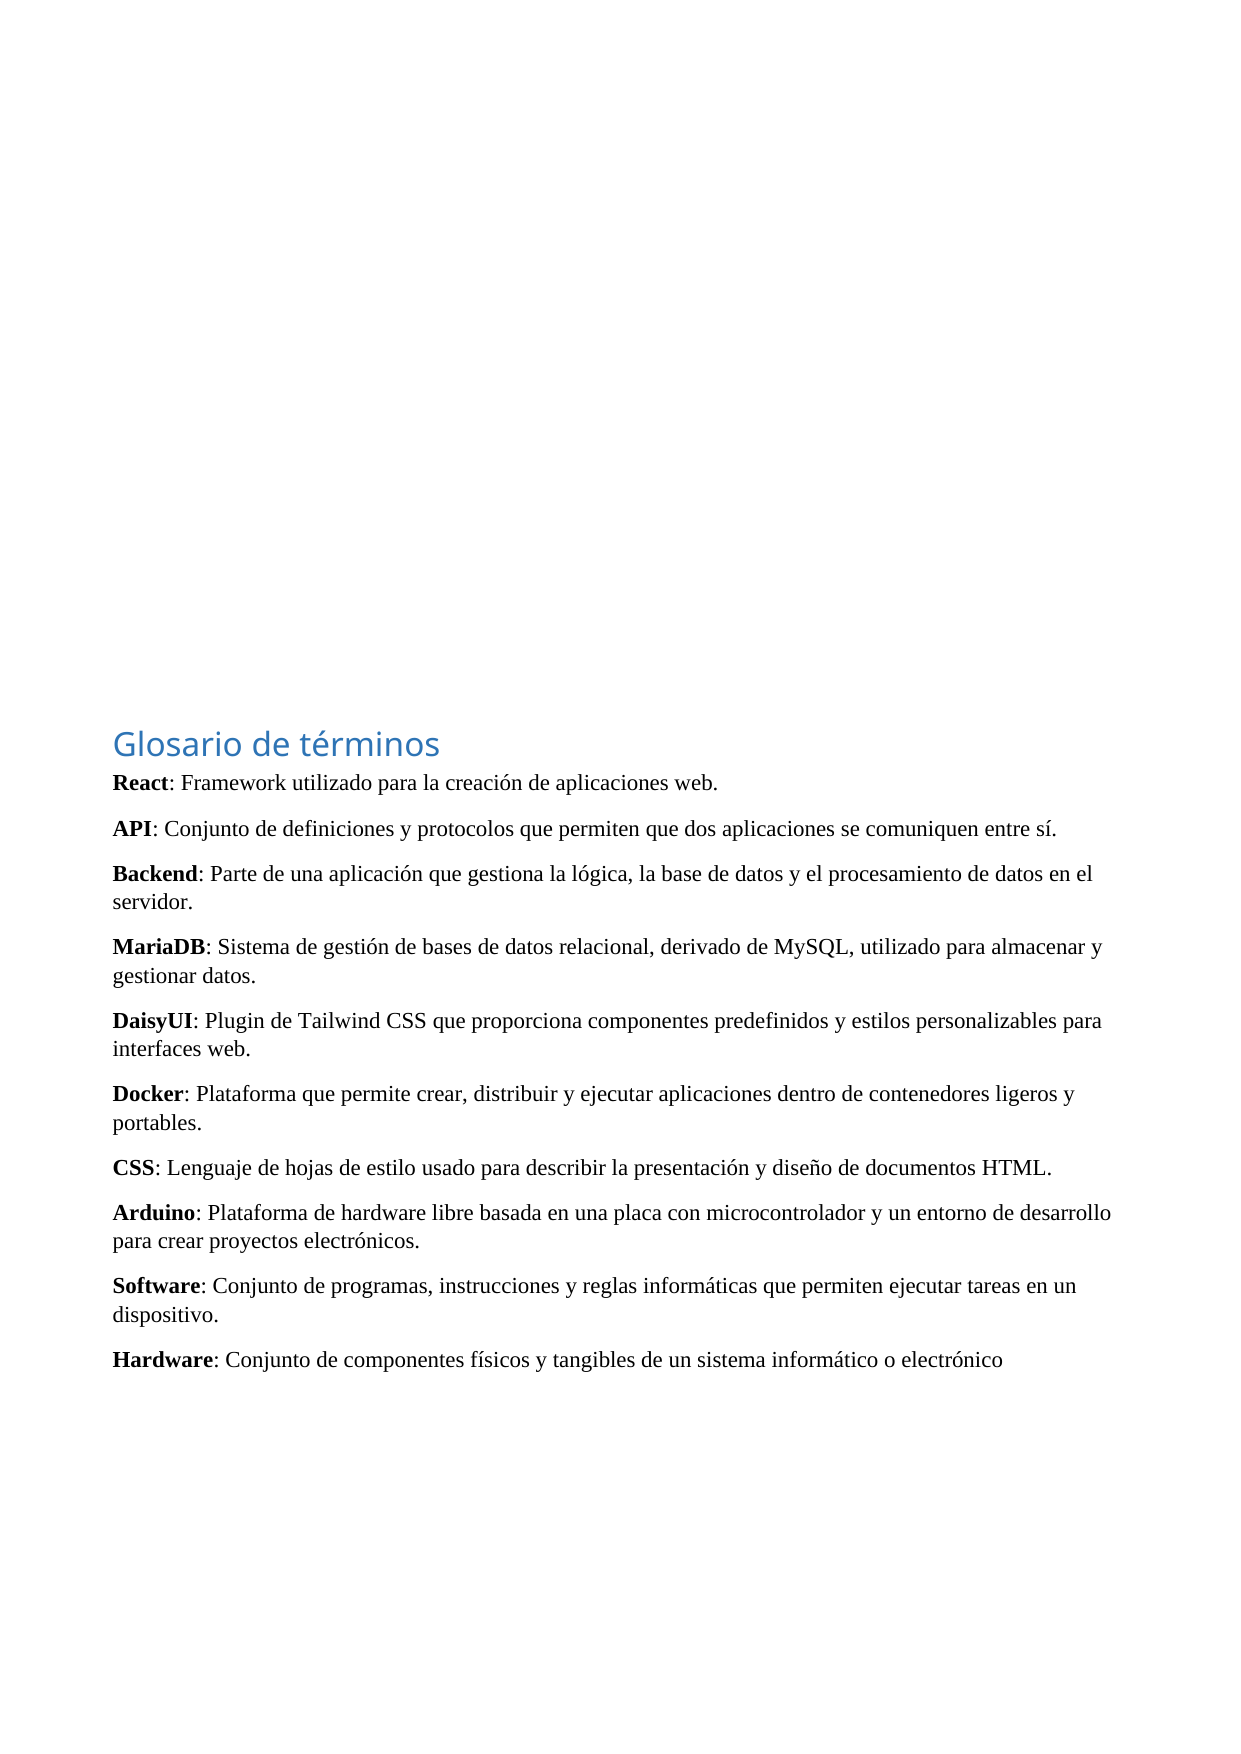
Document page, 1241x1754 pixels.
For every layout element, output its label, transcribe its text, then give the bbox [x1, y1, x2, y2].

text DaisyUI: Plugin de Tailwind CSS que proporciona componentes predefinidos y estilos personalizables para interfaces web. [112, 1007, 1128, 1062]
subtitle Glosario de términos [112, 721, 1128, 766]
text Docker: Plataforma que permite crear, distribuir y ejecutar aplicaciones dentro de contenedores ligeros y portables. [112, 1080, 1128, 1135]
text Backend: Parte de una aplicación que gestiona la lógica, la base de datos y el procesamiento de datos en el servidor. [112, 860, 1128, 914]
text Software: Conjunto de programas, instrucciones y reglas informáticas que permiten ejecutar tareas en un dispositivo. [112, 1272, 1128, 1327]
text Arduino: Plataforma de hardware libre basada en una placa con microcontrolador y un entorno de desarrollo para crear proyectos electrónicos. [112, 1199, 1128, 1254]
text Hardware: Conjunto de componentes físicos y tangibles de un sistema informático o electrónico [112, 1346, 1128, 1372]
text React: Framework utilizado para la creación de aplicaciones web. [112, 769, 1128, 796]
text MariaDB: Sistema de gestión de bases de datos relacional, derivado de MySQL, utilizado para almacenar y gestionar datos. [112, 933, 1128, 988]
text API: Conjunto de definiciones y protocolos que permiten que dos aplicaciones se comuniquen entre sí. [112, 814, 1128, 841]
text CSS: Lenguaje de hojas de estilo usado para describir la presentación y diseño de documentos HTML. [112, 1154, 1128, 1180]
